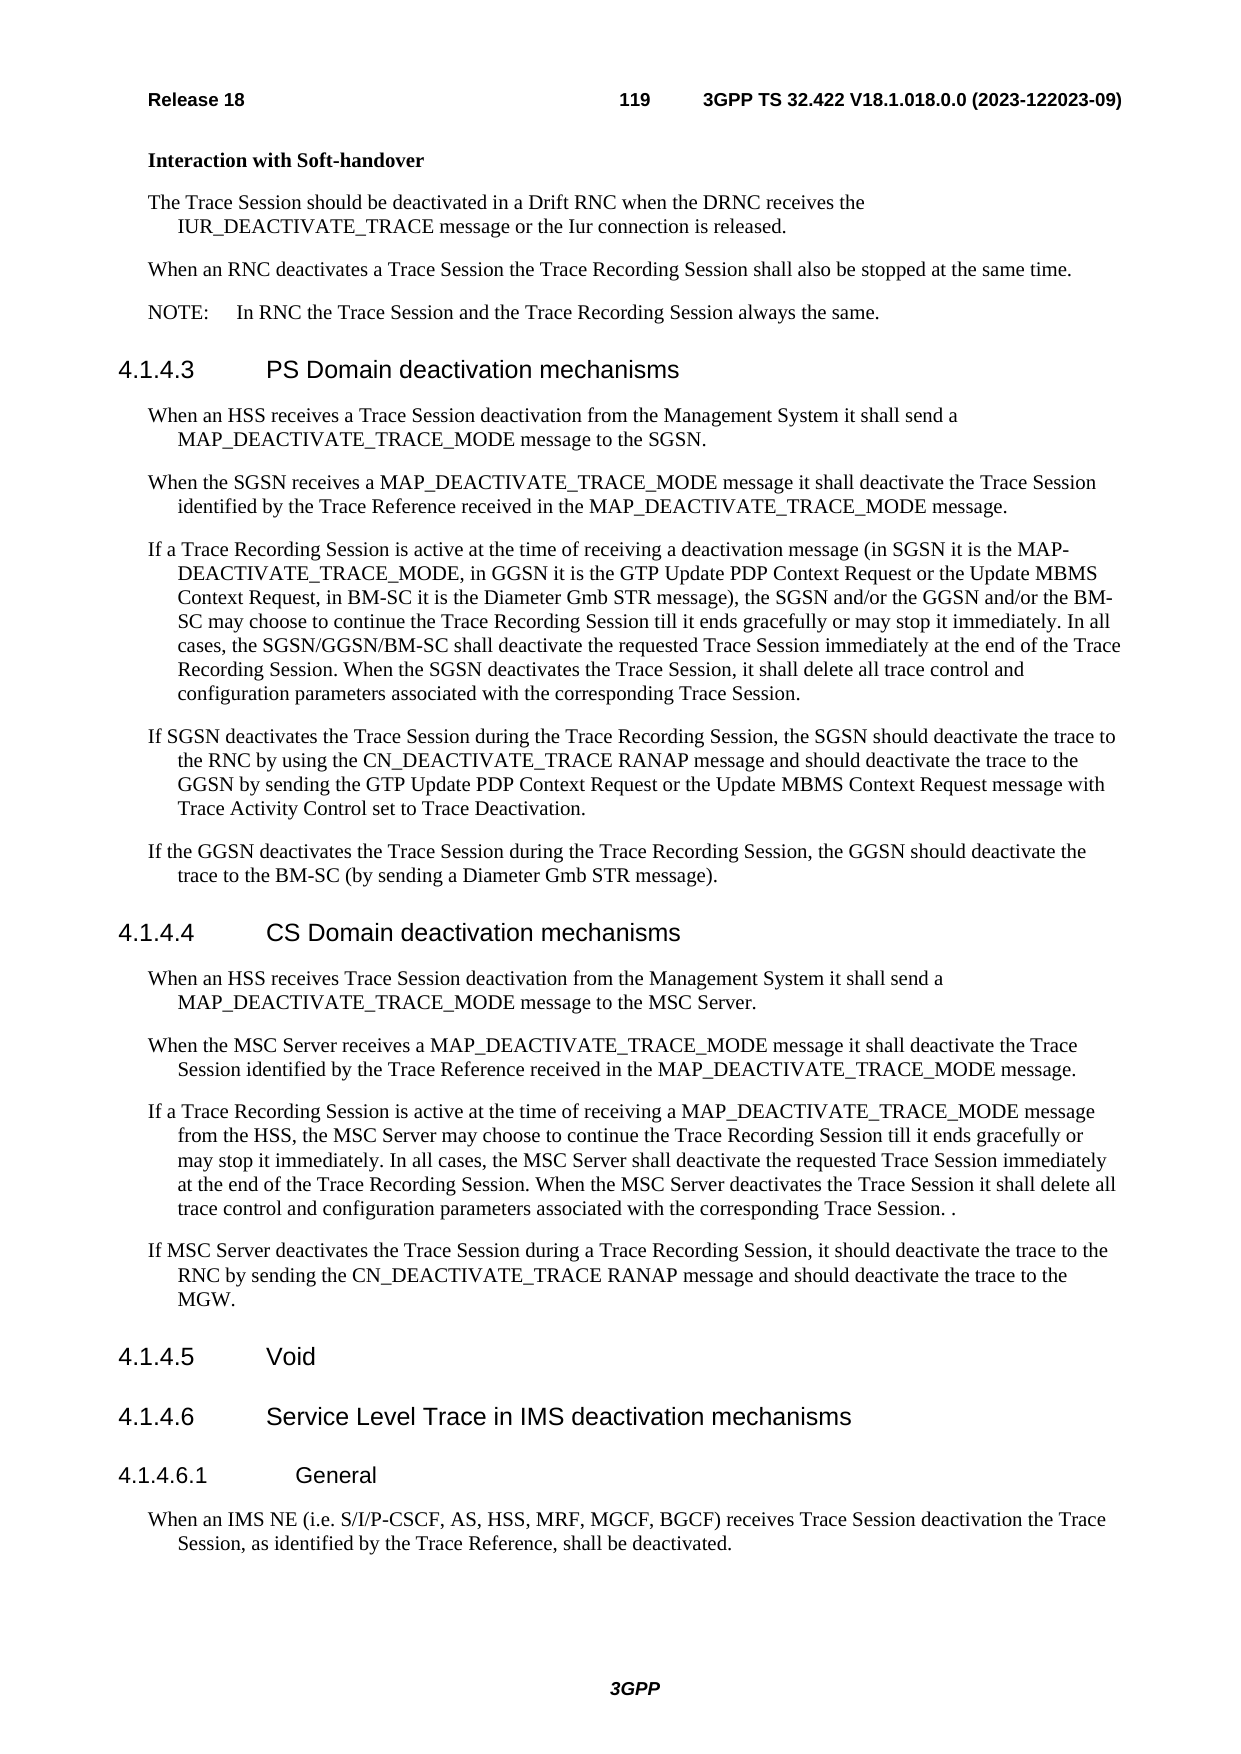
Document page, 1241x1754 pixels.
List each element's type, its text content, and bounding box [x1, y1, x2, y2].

text NOTE: In RNC the Trace Session and the Trace Recording Session always the same. [148, 300, 1122, 324]
subtitle 4.1.4.6.1 General [118, 1462, 1122, 1488]
text When an HSS receives Trace Session deactivation from the Management System it shall send a MAP_DEACTIVATE_TRACE_MODE message to the MSC Server. [148, 966, 1122, 1014]
text The Trace Session should be deactivated in a Drift RNC when the DRNC receives the IUR_DEACTIVATE_TRACE message or the Iur connection is released. [148, 190, 1122, 238]
text When an IMS NE (i.e. S/I/P-CSCF, AS, HSS, MRF, MGCF, BGCF) receives Trace Session deactivation the Trace Session, as identified by the Trace Reference, shall be deactivated. [148, 1507, 1122, 1555]
text When the MSC Server receives a MAP_DEACTIVATE_TRACE_MODE message it shall deactivate the Trace Session identified by the Trace Reference received in the MAP_DEACTIVATE_TRACE_MODE message. [148, 1032, 1122, 1081]
text If a Trace Recording Session is active at the time of receiving a deactivation message (in SGSN it is the MAP-DEACTIVATE_TRACE_MODE, in GGSN it is the GTP Update PDP Context Request or the Update MBMS Context Request, in BM-SC it is the Diameter Gmb STR message), the SGSN and/or the GGSN and/or the BM-SC may choose to continue the Trace Recording Session till it ends gracefully or may stop it immediately. In all cases, the SGSN/GGSN/BM-SC shall deactivate the requested Trace Session immediately at the end of the Trace Recording Session. When the SGSN deactivates the Trace Session, it shall delete all trace control and configuration parameters associated with the corresponding Trace Session. [148, 537, 1122, 705]
text If MSC Server deactivates the Trace Session during a Trace Recording Session, it should deactivate the trace to the RNC by sending the _DEACTIVATE_TRACE RANAP message and should deactivate the trace to the MGW. [148, 1238, 1122, 1311]
text If the GGSN deactivates the Trace Session during the Trace Recording Session, the GGSN should deactivate the trace to the BM-SC (by sending a Diameter Gmb STR message). [148, 839, 1122, 887]
subtitle 4.1.4.5 Void [118, 1342, 1122, 1371]
text If SGSN deactivates the Trace Session during the Trace Recording Session, the SGSN should deactivate the trace to the RNC by using the CN_DEACTIVATE_TRACE RANAP message and should deactivate the trace to the GGSN by sending the GTP Update PDP Context Request or the Update MBMS Context Request message with Trace Activity Control set to Trace Deactivation. [148, 724, 1122, 820]
text When the SGSN receives a MAP_DEACTIVATE_TRACE_MODE message it shall deactivate the Trace Session identified by the Trace Reference received in the MAP_DEACTIVATE_TRACE_MODE message. [148, 470, 1122, 518]
text When an RNC deactivates a Trace Session the Trace Recording Session shall also be stopped at the same time. [148, 257, 1122, 281]
subtitle 4.1.4.3 PS Domain deactivation mechanisms [118, 355, 1122, 384]
subtitle 4.1.4.6 Service Level Trace in IMS deactivation mechanisms [118, 1402, 1122, 1431]
text When an HSS receives a Trace Session deactivation from the Management System it shall send a MAP_DEACTIVATE_TRACE_MODE message to the SGSN. [148, 403, 1122, 451]
text Interaction with Soft-handover [148, 147, 1122, 172]
text If a Trace Recording Session is active at the time of receiving a MAP_DEACTIVATE_TRACE_MODE message from the HSS, the MSC Server may choose to continue the Trace Recording Session till it ends gracefully or may stop it immediately. In all cases, the MSC Server shall deactivate the requested Trace Session immediately at the end of the Trace Recording Session. When the MSC Server deactivates the Trace Session it shall delete all trace control and configuration parameters associated with the corresponding Trace Session. . [148, 1099, 1122, 1220]
subtitle 4.1.4.4 CS Domain deactivation mechanisms [118, 918, 1122, 947]
